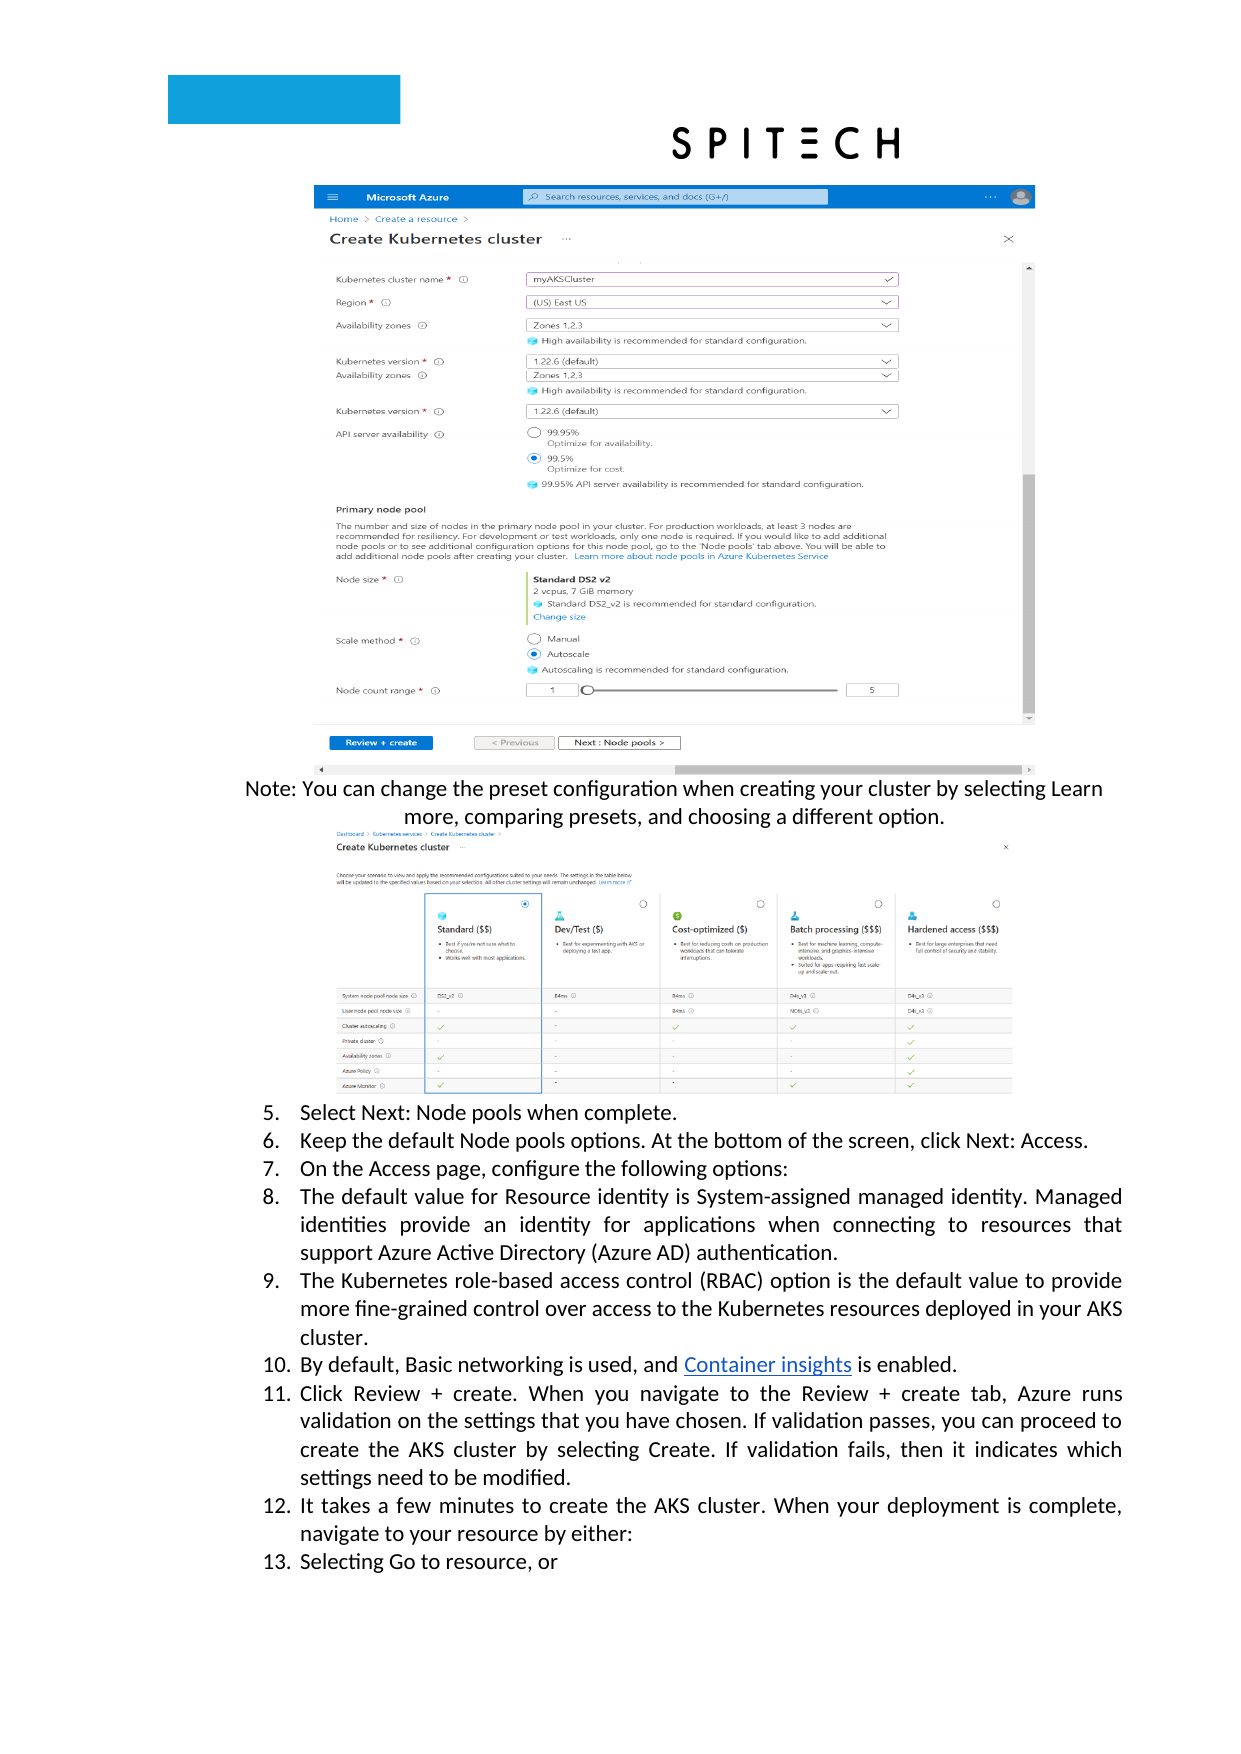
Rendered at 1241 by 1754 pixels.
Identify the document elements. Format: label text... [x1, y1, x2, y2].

list By default, Basic networking is used, and Container insights is enabled. [262, 1351, 1124, 1379]
list Select Next: Node pools when complete. [262, 1098, 1124, 1126]
list Click Review + create. When you navigate to the Review + create tab, Azure runs validation on the settings that you have chosen. If validation passes, you can proceed to create the AKS cluster by selecting Create. If validation fails, then it indicates which settings need to be modified. [262, 1379, 1124, 1491]
picture [332, 830, 1017, 1099]
list The Kubernetes role-based access control (RBAC) option is the default value to provide more fine-grained control over access to the Kubernetes resources deployed in your AKS cluster. [262, 1267, 1124, 1351]
list Keep the default Node pools options. At the bottom of the screen, click Next: Access. [262, 1126, 1124, 1154]
list The default value for Resource identity is System-assigned managed identity. Managed identities provide an identity for applications when connecting to resources that support Azure Active Directory (Azure AD) authentication. [262, 1182, 1124, 1267]
list It takes a few minutes to create the AKS cluster. When your deployment is complete, navigate to your resource by either: [262, 1491, 1124, 1547]
list On the Access page, configure the following options: [262, 1154, 1124, 1182]
list Selecting Go to resource, or [262, 1547, 1124, 1575]
picture [314, 185, 1036, 775]
